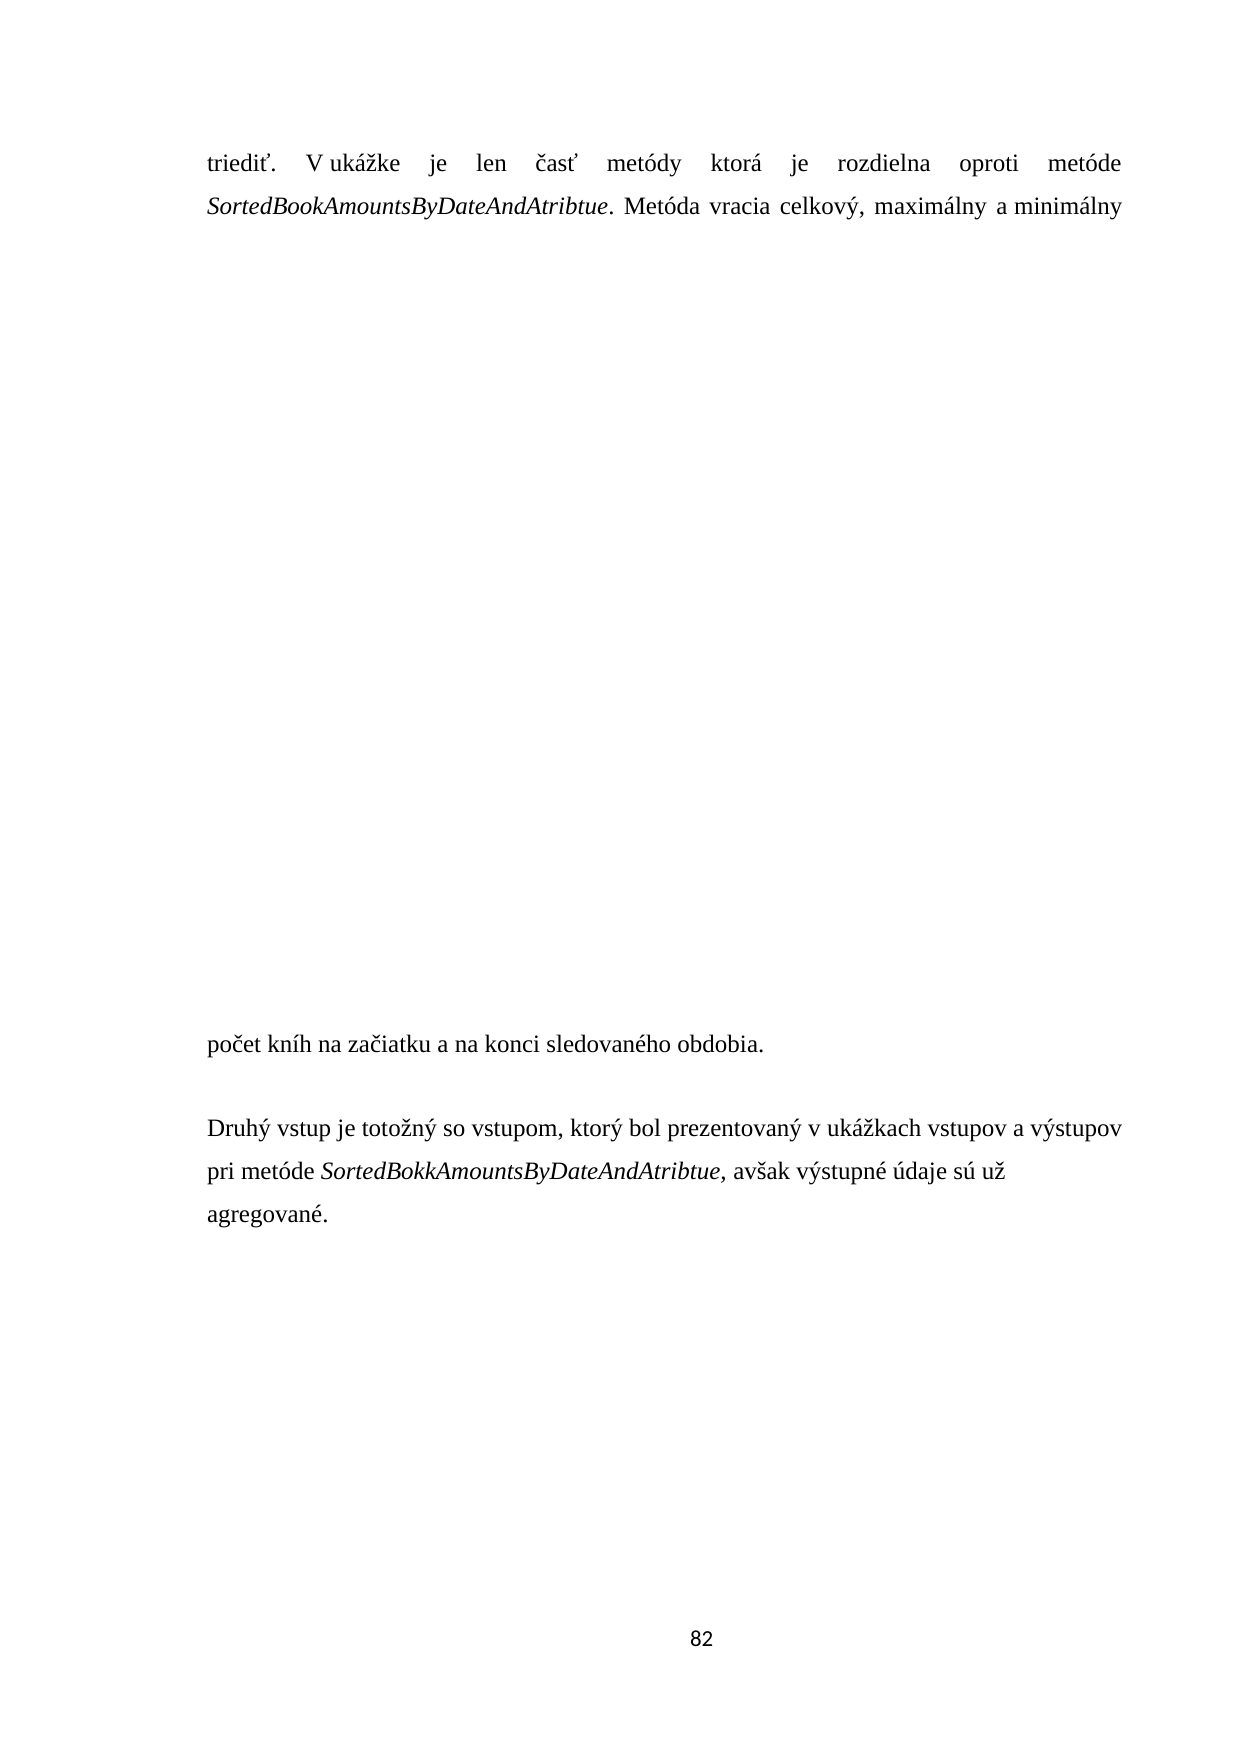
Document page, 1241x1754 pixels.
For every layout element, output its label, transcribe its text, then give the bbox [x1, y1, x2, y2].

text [207, 148, 1122, 1058]
text Druhý vstup je totožný so vstupom, ktorý bol prezentovaný v ukážkach vstupov a výstupov pri metóde SortedBokkAmountsByDateAndAtribtue, avšak výstupné údaje sú už agregované. [207, 1113, 1122, 1228]
